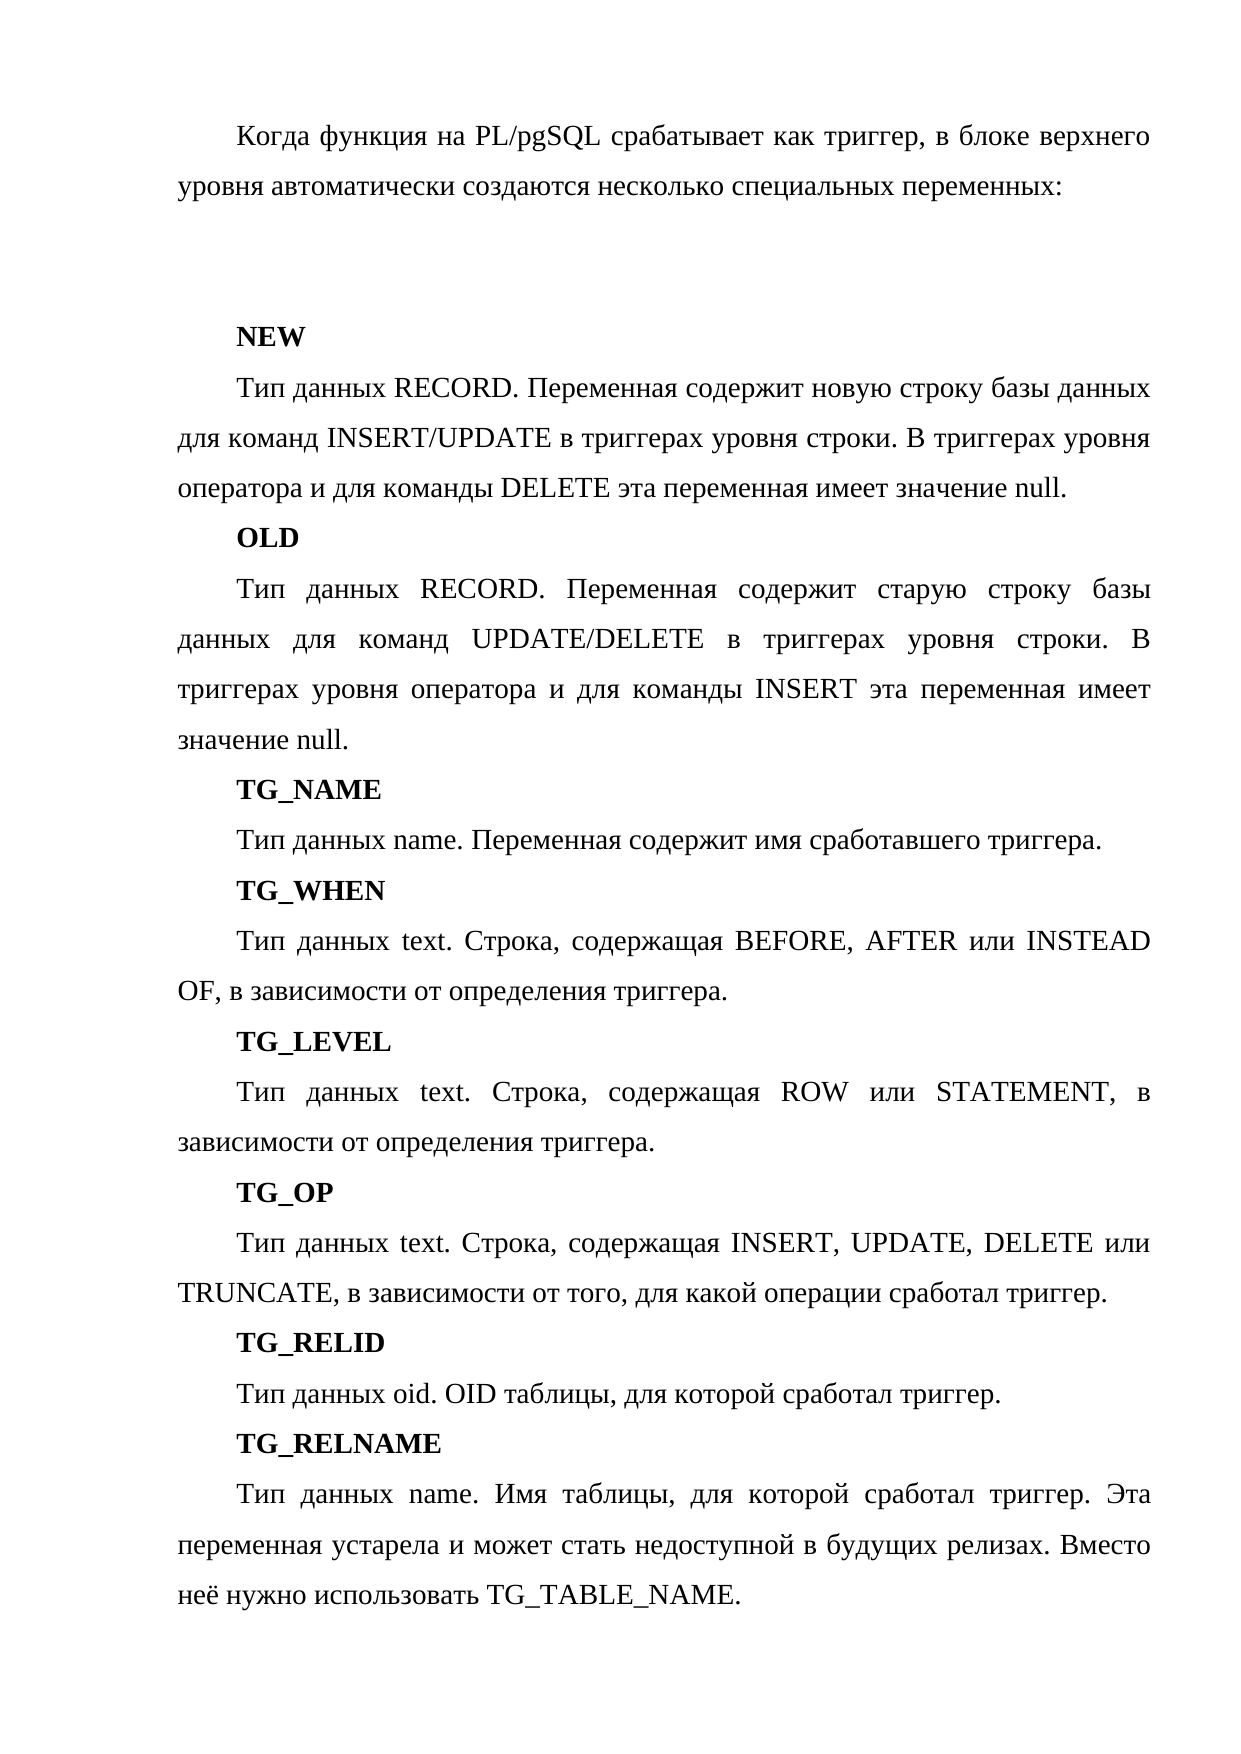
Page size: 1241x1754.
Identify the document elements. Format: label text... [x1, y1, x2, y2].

text TG_NAME [177, 772, 1152, 806]
text Когда функция на PL/pgSQL срабатывает как триггер, в блоке верхнего уровня автоматически создаются несколько специальных переменных: [177, 118, 1152, 202]
text Тип данных RECORD. Переменная содержит старую строку базы данных для команд UPDATE/DELETE в триггерах уровня строки. В триггерах уровня оператора и для команды INSERT эта переменная имеет значение null. [177, 571, 1152, 755]
text Тип данных oid. OID таблицы, для которой сработал триггер. [177, 1376, 1152, 1409]
text NEW [177, 319, 1152, 353]
text Тип данных text. Строка, содержащая INSERT, UPDATE, DELETE или TRUNCATE, в зависимости от того, для какой операции сработал триггер. [177, 1225, 1152, 1309]
text TG_RELNAME [177, 1426, 1152, 1460]
text Тип данных text. Строка, содержащая BEFORE, AFTER или INSTEAD OF, в зависимости от определения триггера. [177, 923, 1152, 1007]
text TG_OP [177, 1175, 1152, 1208]
text Тип данных RECORD. Переменная содержит новую строку базы данных для команд INSERT/UPDATE в триггерах уровня строки. В триггерах уровня оператора и для команды DELETE эта переменная имеет значение null. [177, 370, 1152, 504]
text TG_LEVEL [177, 1024, 1152, 1057]
text Тип данных text. Строка, содержащая ROW или STATEMENT, в зависимости от определения триггера. [177, 1074, 1152, 1158]
text TG_WHEN [177, 873, 1152, 906]
text Тип данных name. Переменная содержит имя сработавшего триггера. [177, 822, 1152, 856]
text OLD [177, 521, 1152, 554]
text Тип данных name. Имя таблицы, для которой сработал триггер. Эта переменная устарела и может стать недоступной в будущих релизах. Вместо неё нужно использовать TG_TABLE_NAME. [177, 1477, 1152, 1611]
text TG_RELID [177, 1326, 1152, 1359]
